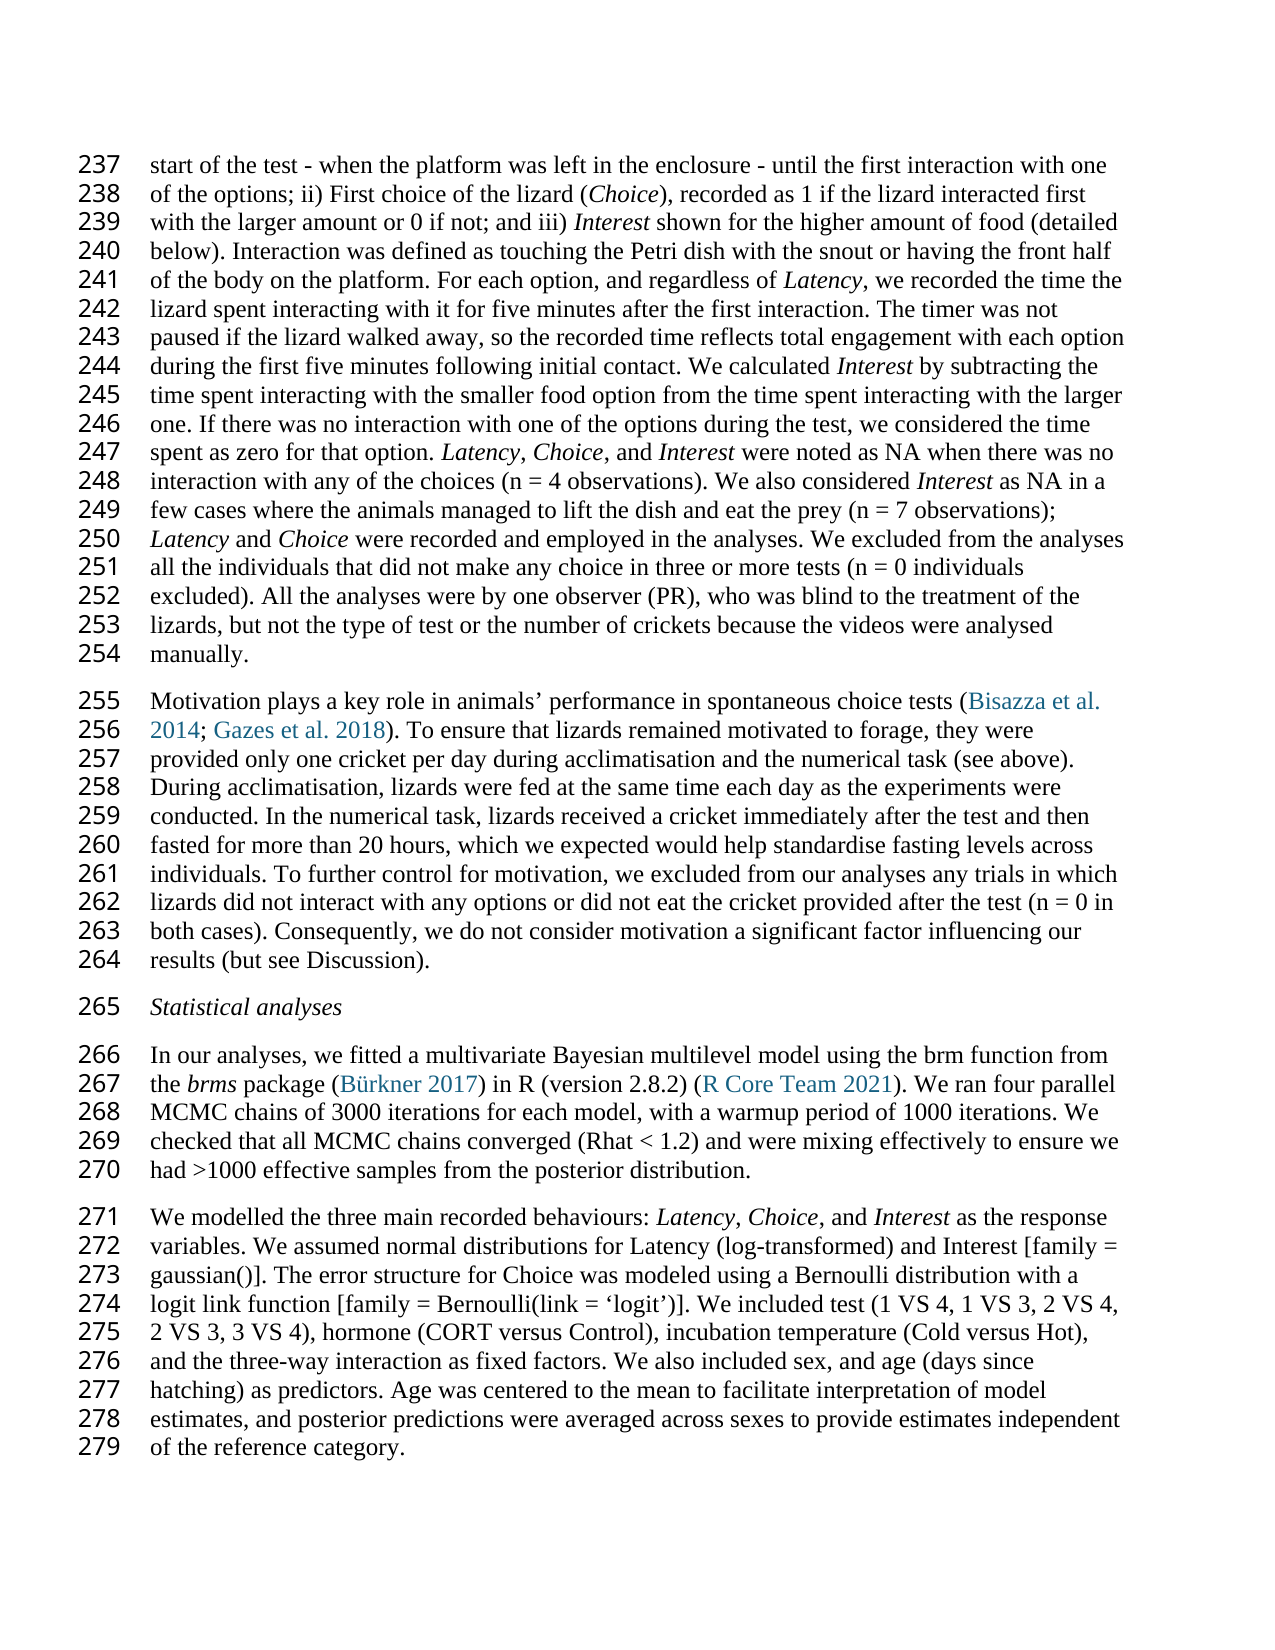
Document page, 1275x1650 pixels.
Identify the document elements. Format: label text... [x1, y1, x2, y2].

subtitle Statistical analyses [150, 992, 1125, 1021]
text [150, 150, 1125, 667]
text We modelled the three main recorded behaviours: Latency, Choice, and Interest as the response variables. We assumed normal distributions for Latency (log-transformed) and Interest [family = gaussian()]. The error structure for Choice was modeled using a Bernoulli distribution with a logit link function [family = Bernoulli(link = ‘logit’)]. We included test (1 VS 4, 1 VS 3, 2 VS 4, 2 VS 3, 3 VS 4), hormone (CORT versus Control), incubation temperature (Cold versus Hot), and the three-way interaction as fixed factors. We also included sex, and age (days since hatching) as predictors. Age was centered to the mean to facilitate interpretation of model estimates, and posterior predictions were averaged across sexes to provide estimates independent of the reference category. [150, 1202, 1125, 1461]
text Motivation plays a key role in animals’ performance in spontaneous choice tests (Bisazza et al. 2014; Gazes et al. 2018). To ensure that lizards remained motivated to forage, they were provided only one cricket per day during acclimatisation and the numerical task (see above). During acclimatisation, lizards were fed at the same time each day as the experiments were conducted. In the numerical task, lizards received a cricket immediately after the test and then fasted for more than 20 hours, which we expected would help standardise fasting levels across individuals. To further control for motivation, we excluded from our analyses any trials in which lizards did not interact with any options or did not eat the cricket provided after the test (n = 0 in both cases). Consequently, we do not consider motivation a significant factor influencing our results (but see Discussion). [150, 686, 1125, 974]
text In our analyses, we fitted a multivariate Bayesian multilevel model using the brm function from the brms package (Bürkner 2017) in R (version 2.8.2) (R Core Team 2021). We ran four parallel MCMC chains of 3000 iterations for each model, with a warmup period of 1000 iterations. We checked that all MCMC chains converged (Rhat < 1.2) and were mixing effectively to ensure we had >1000 effective samples from the posterior distribution. [150, 1040, 1125, 1184]
